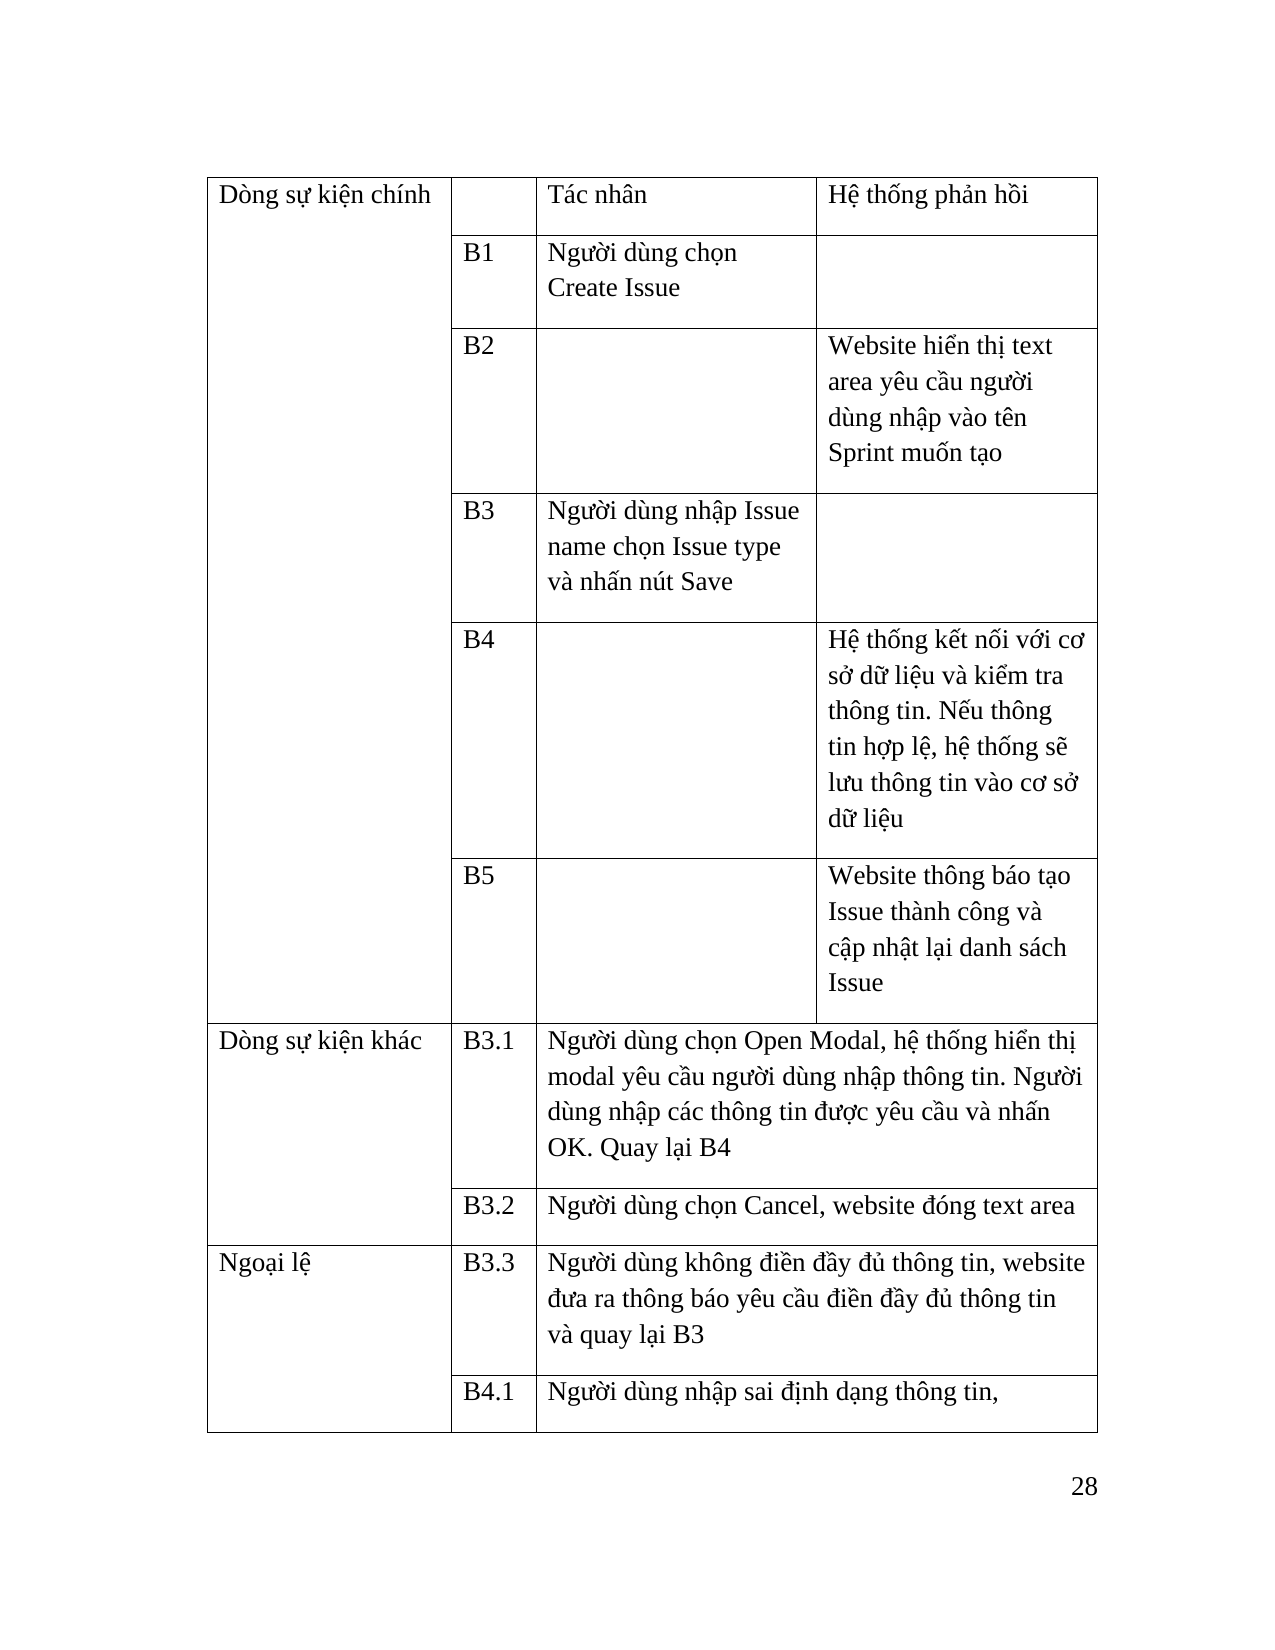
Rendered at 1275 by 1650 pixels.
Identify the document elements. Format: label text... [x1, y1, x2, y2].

table_cell [817, 236, 1097, 328]
table_cell Hệ thống phản hồi [817, 178, 1097, 235]
table_cell Hệ thống kết nối với cơ sở dữ liệu và kiểm tra thông tin. Nếu thông tin hợp lệ, hệ thống sẽ lưu thông tin vào cơ sở dữ liệu [817, 623, 1097, 858]
table_cell Website thông báo tạo Issue thành công và cập nhật lại danh sách Issue [817, 859, 1097, 1023]
table_cell [452, 178, 536, 235]
table_cell B3 [452, 494, 536, 622]
table_cell B4.1 [452, 1376, 536, 1432]
table_cell Tác nhân [537, 178, 816, 235]
table_cell Người dùng nhập Issue name chọn Issue type và nhấn nút Save [537, 494, 816, 622]
table_cell [537, 623, 816, 858]
table_cell Website hiển thị text area yêu cầu người dùng nhập vào tên Sprint muốn tạo [817, 329, 1097, 493]
table_cell [817, 494, 1097, 622]
table_cell B3.1 [452, 1024, 536, 1188]
table_cell B2 [452, 329, 536, 493]
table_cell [537, 1376, 1097, 1432]
table_cell B3.3 [452, 1246, 536, 1374]
table_cell B3.2 [452, 1189, 536, 1245]
table_cell Dòng sự kiện khác [208, 1024, 451, 1245]
table_cell Người dùng không điền đầy đủ thông tin, website đưa ra thông báo yêu cầu điền đầy đủ thông tin và quay lại B3 [537, 1246, 1097, 1374]
table_cell B5 [452, 859, 536, 1023]
table_cell Ngoại lệ [208, 1246, 451, 1432]
table_cell B4 [452, 623, 536, 858]
table_cell Người dùng chọn Open Modal, hệ thống hiển thị modal yêu cầu người dùng nhập thông tin. Người dùng nhập các thông tin được yêu cầu và nhấn OK. Quay lại B4 [537, 1024, 1097, 1188]
table_cell Dòng sự kiện chính [208, 178, 451, 1023]
table_cell B1 [452, 236, 536, 328]
table_cell [537, 329, 816, 493]
table_cell [537, 859, 816, 1023]
table_cell Người dùng chọn Create Issue [537, 236, 816, 328]
table_cell Người dùng chọn Cancel, website đóng text area [537, 1189, 1097, 1245]
